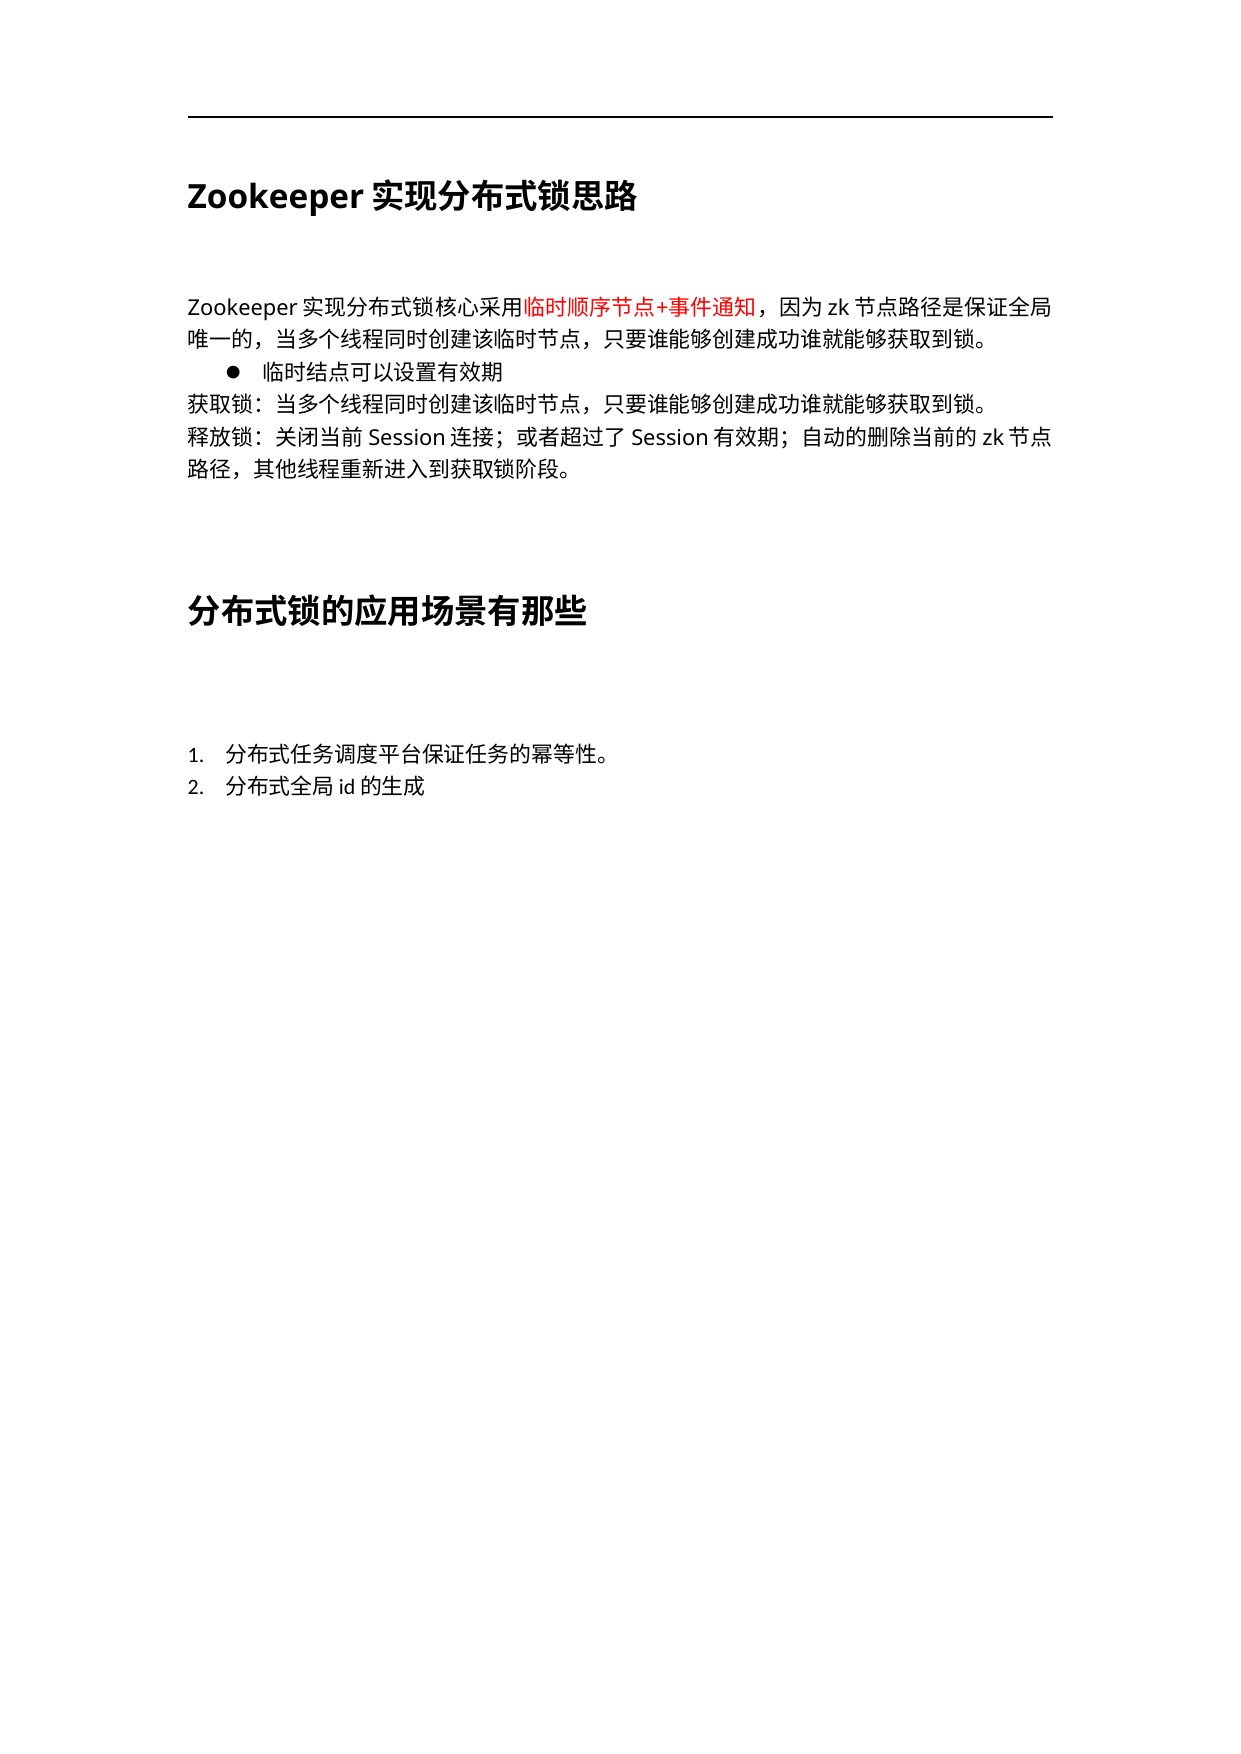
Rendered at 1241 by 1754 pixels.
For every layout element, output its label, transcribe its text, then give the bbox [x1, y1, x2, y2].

subtitle 分布式锁的应用场景有那些 [187, 576, 1053, 641]
list 临时结点可以设置有效期 [225, 354, 1053, 387]
text 释放锁：关闭当前Session连接；或者超过了Session有效期；自动的删除当前的zk节点路径，其他线程重新进入到获取锁阶段。 [187, 419, 1053, 484]
subtitle Zookeeper实现分布式锁思路 [187, 162, 1053, 227]
list 分布式全局id的生成 [187, 769, 1053, 801]
list 分布式任务调度平台保证任务的幂等性。 [187, 736, 1053, 769]
text 获取锁：当多个线程同时创建该临时节点，只要谁能够创建成功谁就能够获取到锁。 [187, 387, 1053, 419]
text Zookeeper实现分布式锁核心采用临时顺序节点+事件通知，因为zk节点路径是保证全局唯一的，当多个线程同时创建该临时节点，只要谁能够创建成功谁就能够获取到锁。 [187, 289, 1053, 354]
